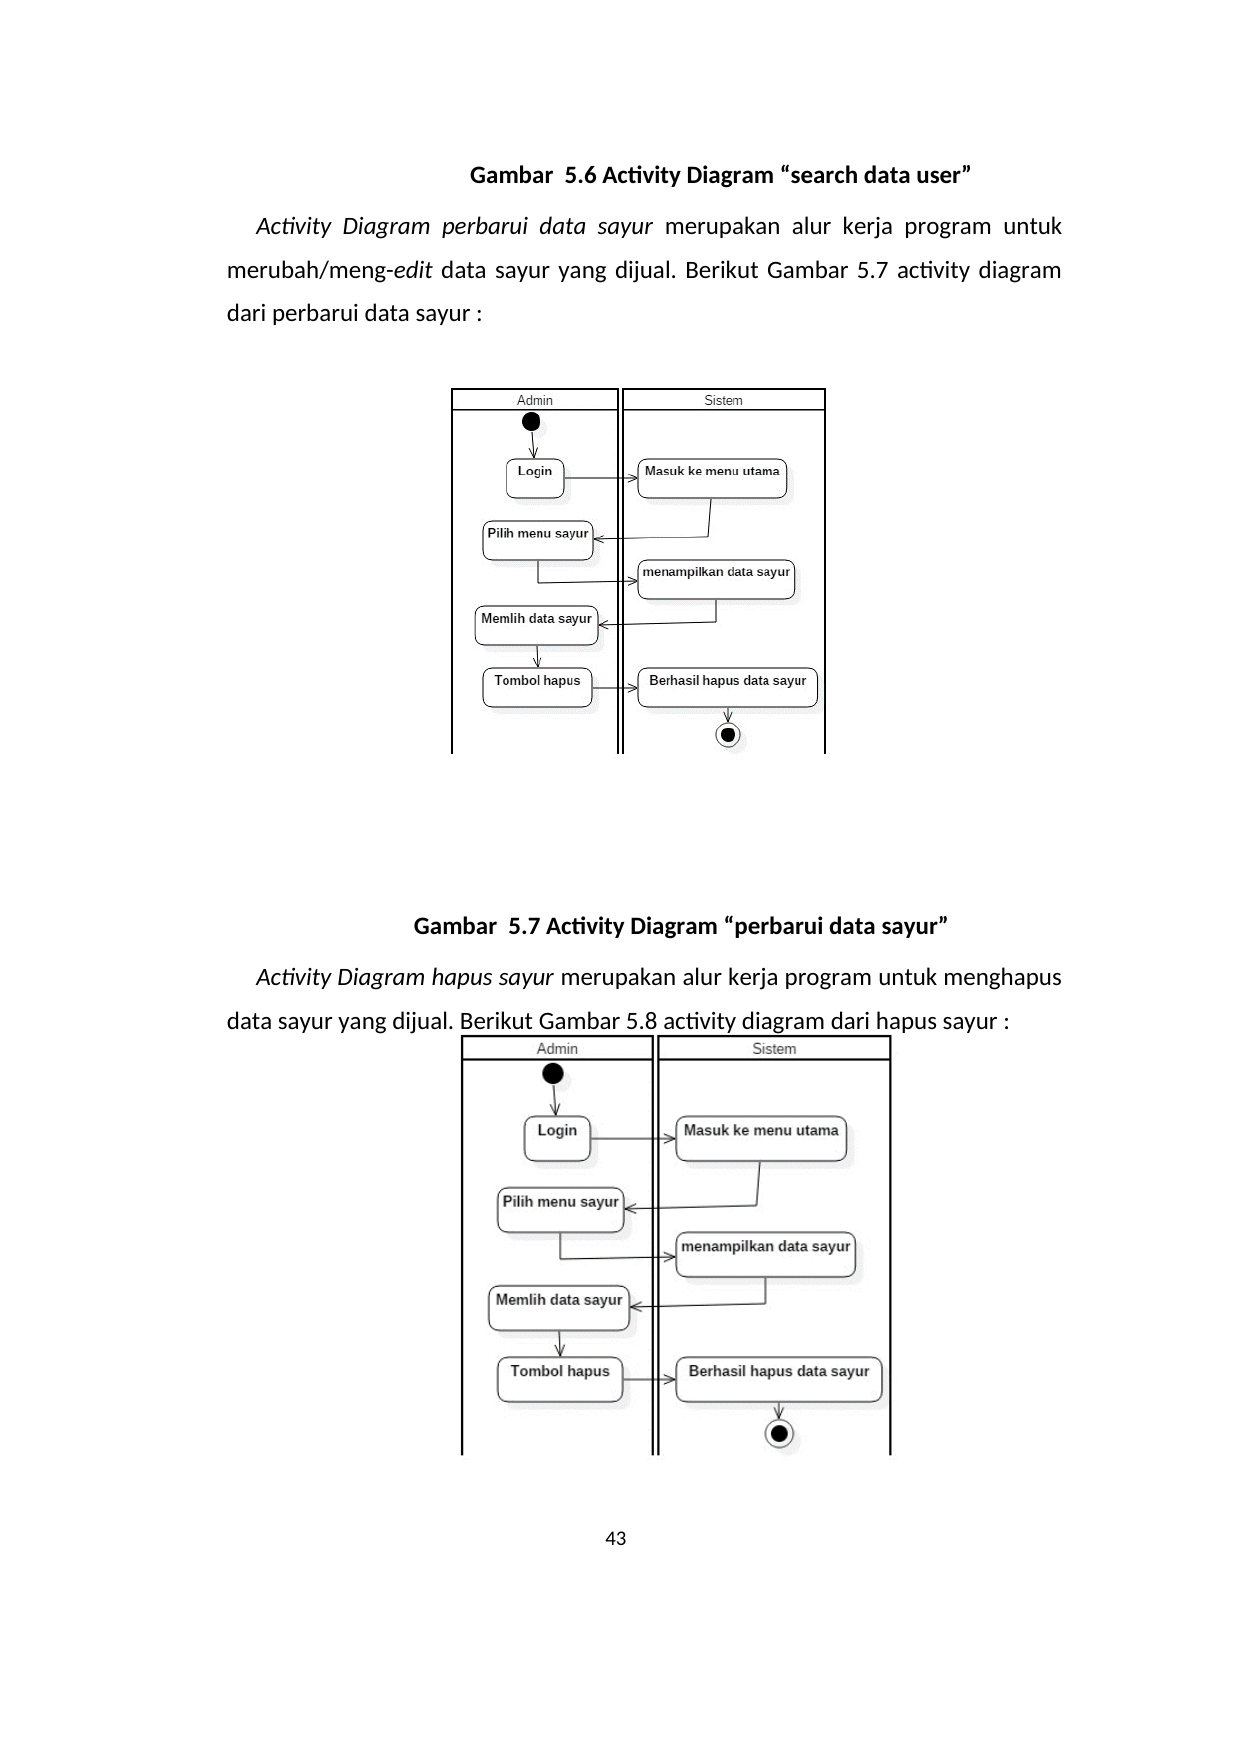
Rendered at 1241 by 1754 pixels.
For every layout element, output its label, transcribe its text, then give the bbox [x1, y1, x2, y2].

text Activity Diagram hapus sayur merupakan alur kerja program untuk menghapus data sayur yang dijual. Berikut Gambar 5.8 activity diagram dari hapus sayur : [227, 962, 1062, 1036]
subtitle Gambar 5.7 Activity Diagram “perbarui data sayur” [226, 910, 1092, 941]
picture [451, 1036, 935, 1500]
picture [442, 379, 863, 792]
text Activity Diagram perbarui data sayur merupakan alur kerja program untuk merubah/meng-edit data sayur yang dijual. Berikut Gambar 5.7 activity diagram dari perbarui data sayur : [227, 211, 1062, 328]
subtitle Gambar 5.6 Activity Diagram “search data user” [226, 159, 1092, 189]
